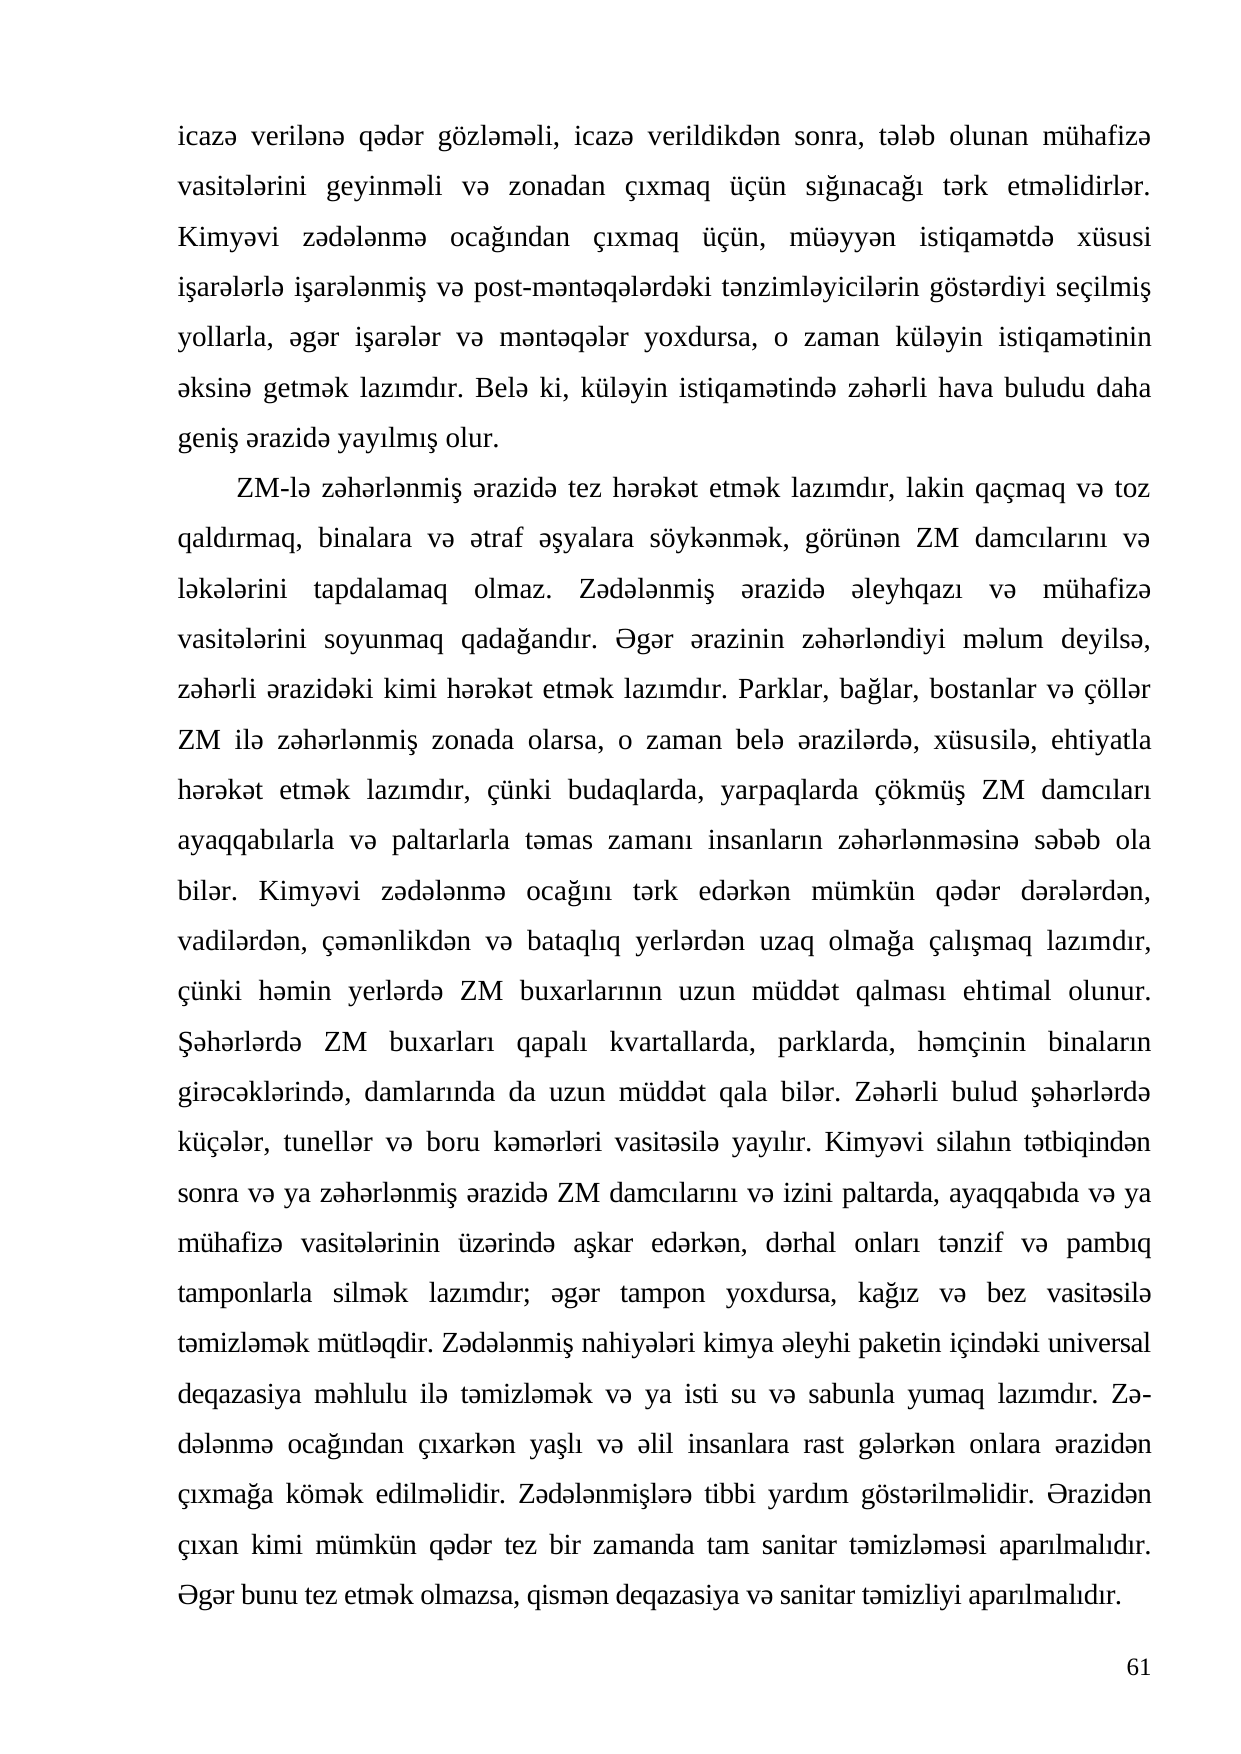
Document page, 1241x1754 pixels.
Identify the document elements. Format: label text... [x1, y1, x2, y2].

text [177, 118, 1152, 453]
text ZM-lə zəhərlənmiş ərazidə tez hərəkət etmək lazımdır, lakin qaçmaq və toz qaldırmaq, binalara və ətraf əşyalara söykənmək, görünən ZM damcılarını və ləkələrini tapdalamaq olmaz. Zədələnmiş ərazidə əleyhqazı və mühafizə vasitələrini soyunmaq qadağandır. Əgər ərazinin zəhərləndiyi məlum deyilsə, zəhərli ərazidəki kimi hərəkət etmək lazımdır. Parklar, bağlar, bostanlar və çöllər ZM ilə zəhərlənmiş zonada olarsa, o zaman belə ərazilərdə, xüsusilə, ehtiyatla hərəkət etmək lazımdır, çünki budaqlarda, yarpaqlarda çökmüş ZM damcıları ayaqqabılarla və paltarlarla təmas zamanı insanların zəhərlənməsinə səbəb ola bilər. Kimyəvi zədələnmə ocağını tərk edərkən mümkün qədər dərələrdən, vadilərdən, çəmənlikdən və bataqlıq yerlərdən uzaq olmağa çalışmaq lazımdır, çünki həmin yerlərdə ZM buxarlarının uzun müddət qalması ehtimal olunur. Şəhərlərdə ZM buxarları qapalı kvartallarda, parklarda, həmçinin binaların girəcəklərində, damlarında da uzun müddət qala bilər. Zəhərli bulud şəhərlərdə küçələr, tunellər və boru kəmərləri vasitəsilə yayılır. Kimyəvi silahın tətbiqindən sonra və ya zəhərlənmiş ərazidə ZM damcılarını və izini paltarda, ayaqqabıda və ya mühafizə vasitələrinin üzərində aşkar edərkən, dərhal onları tənzif və pambıq tamponlarla silmək lazımdır; əgər tampon yoxdursa, kağız və bez vasitəsilə təmizləmək mütləqdir. Zədələnmiş nahiyələri kimya əleyhi paketin içindəki universal deqazasiya məhlulu ilə təmizləmək və ya isti su və sabunla yumaq lazımdır. Zədələnmə ocağından çıxarkən yaşlı və əlil insanlara rast gələrkən onlara ərazidən çıxmağa kömək edilməlidir. Zədələnmişlərə tibbi yardım göstərilməlidir. Ərazidən çıxan kimi mümkün qədər tez bir zamanda tam sanitar təmizləməsi aparılmalıdır. Əgər bunu tez etmək olmazsa, qismən deqazasiya və sanitar təmizliyi aparılmalıdır. [177, 470, 1152, 1611]
